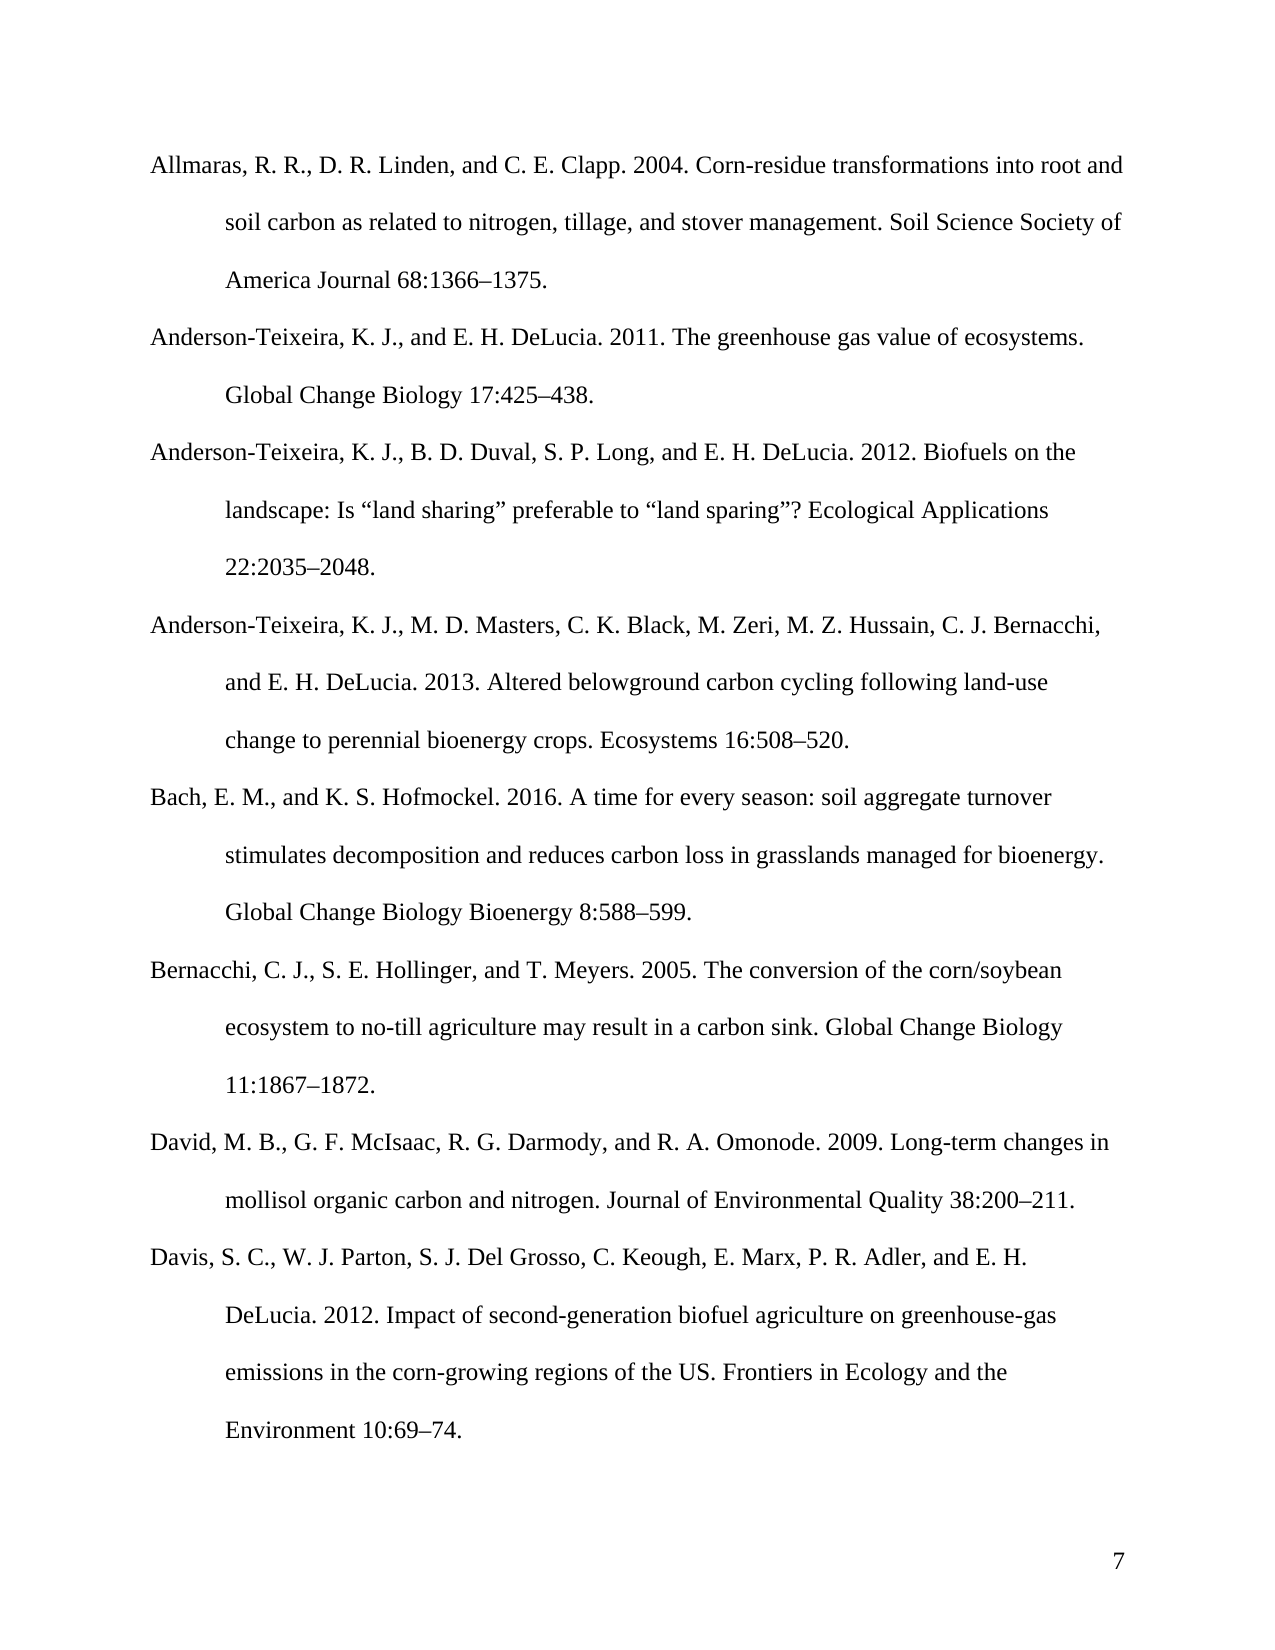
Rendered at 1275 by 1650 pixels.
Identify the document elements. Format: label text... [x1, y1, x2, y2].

text Bach, E. M., and K. S. Hofmockel. 2016. A time for every season: soil aggregate turnover stimulates decomposition and reduces carbon loss in grasslands managed for bioenergy. Global Change Biology Bioenergy 8:588–599. [150, 782, 1125, 926]
text Anderson-Teixeira, K. J., and E. H. DeLucia. 2011. The greenhouse gas value of ecosystems. Global Change Biology 17:425–438. [150, 322, 1125, 409]
text Anderson-Teixeira, K. J., M. D. Masters, C. K. Black, M. Zeri, M. Z. Hussain, C. J. Bernacchi, and E. H. DeLucia. 2013. Altered belowground carbon cycling following land-use change to perennial bioenergy crops. Ecosystems 16:508–520. [150, 610, 1125, 754]
text Bernacchi, C. J., S. E. Hollinger, and T. Meyers. 2005. The conversion of the corn/soybean ecosystem to no-till agriculture may result in a carbon sink. Global Change Biology 11:1867–1872. [150, 955, 1125, 1099]
text Anderson-Teixeira, K. J., B. D. Duval, S. P. Long, and E. H. DeLucia. 2012. Biofuels on the landscape: Is “land sharing” preferable to “land sparing”? Ecological Applications 22:2035–2048. [150, 437, 1125, 581]
text Allmaras, R. R., D. R. Linden, and C. E. Clapp. 2004. Corn-residue transformations into root and soil carbon as related to nitrogen, tillage, and stover management. Soil Science Society of America Journal 68:1366–1375. [150, 150, 1125, 294]
text Davis, S. C., W. J. Parton, S. J. Del Grosso, C. Keough, E. Marx, P. R. Adler, and E. H. DeLucia. 2012. Impact of second-generation biofuel agriculture on greenhouse-gas emissions in the corn-growing regions of the US. Frontiers in Ecology and the Environment 10:69–74. [150, 1242, 1125, 1444]
text David, M. B., G. F. McIsaac, R. G. Darmody, and R. A. Omonode. 2009. Long-term changes in mollisol organic carbon and nitrogen. Journal of Environmental Quality 38:200–211. [150, 1127, 1125, 1214]
